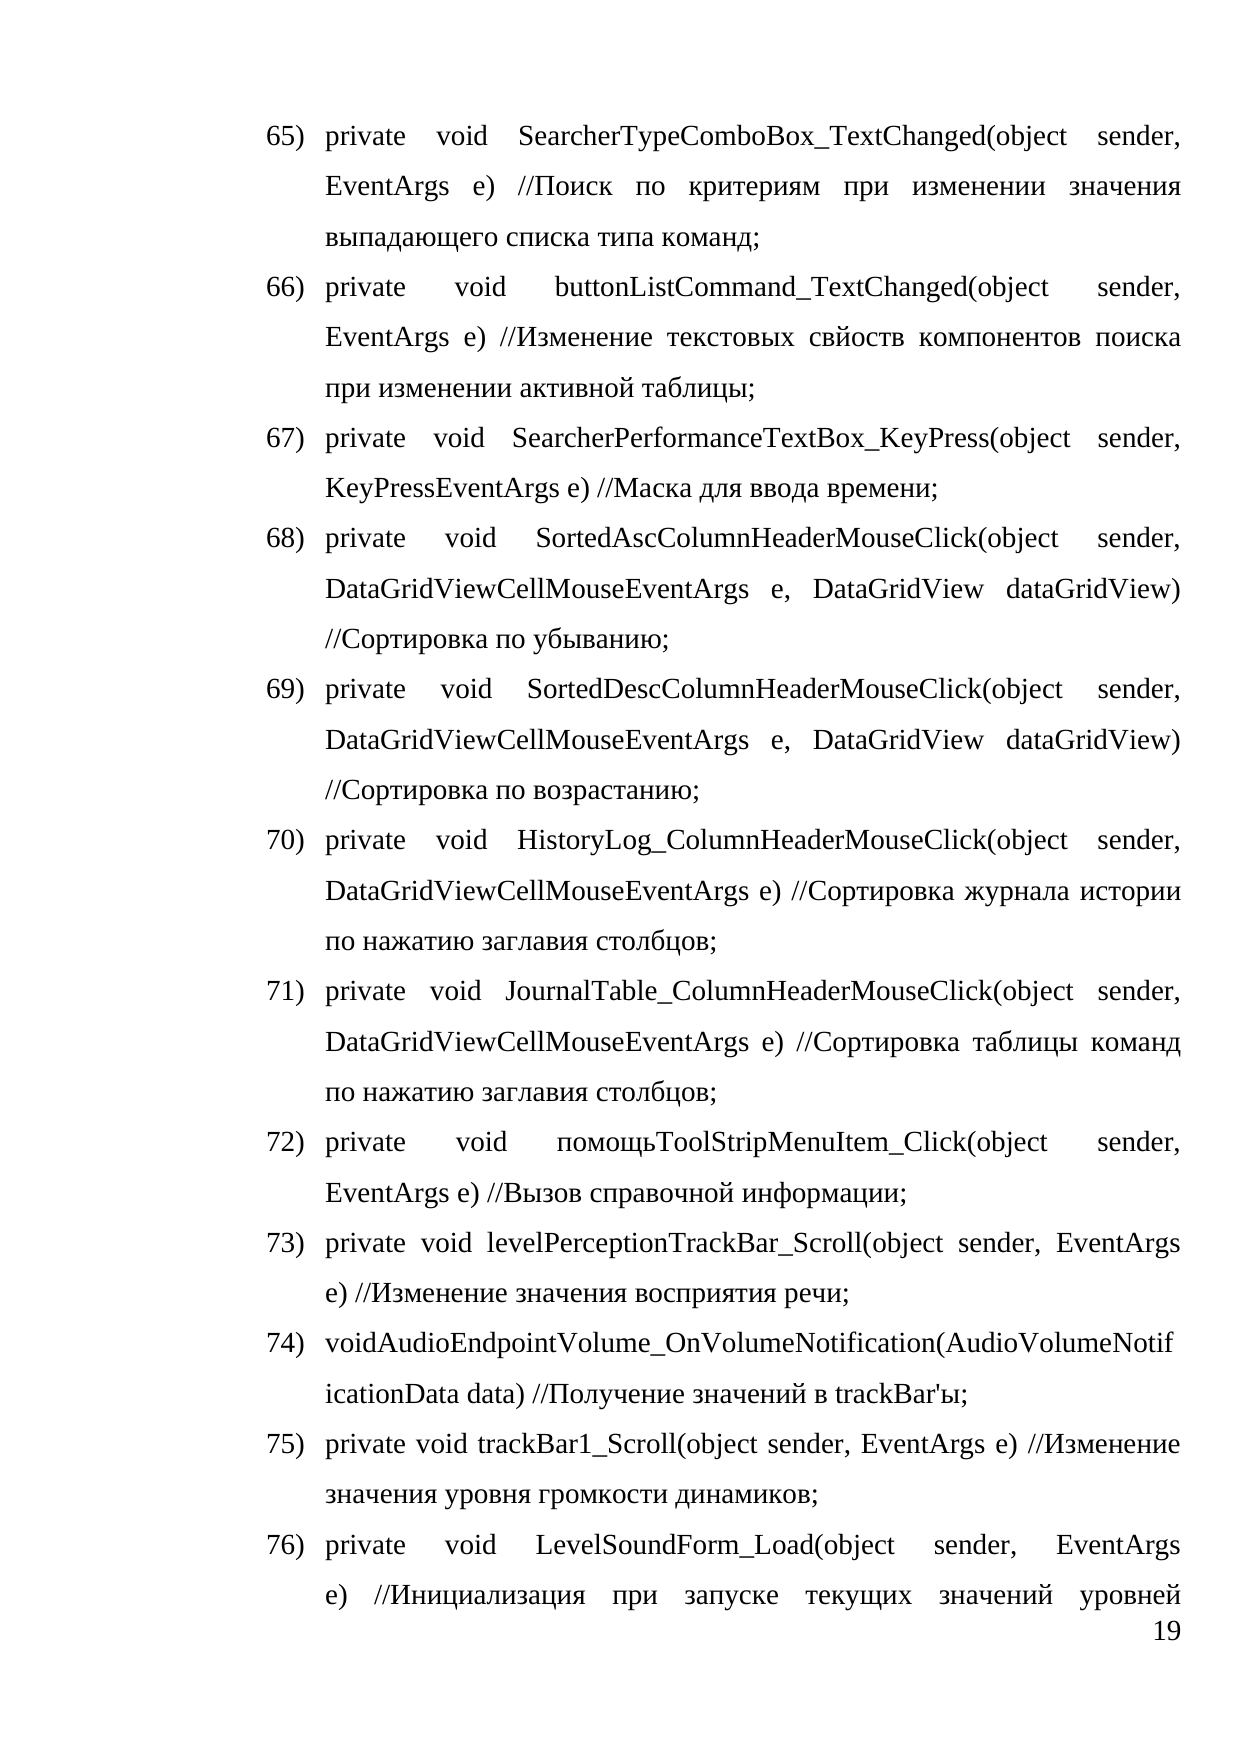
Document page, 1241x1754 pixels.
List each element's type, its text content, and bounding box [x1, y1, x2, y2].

list private void levelPerceptionTrackBar_Scroll(object sender, EventArgs e) //Изменение значения восприятия речи; [266, 1225, 1181, 1309]
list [266, 1527, 1181, 1611]
list private void SortedDescColumnHeaderMouseClick(object sender, DataGridViewCellMouseEventArgs e, DataGridView dataGridView) //Сортировка по возрастанию; [266, 672, 1181, 806]
list private void SearcherPerformanceTextBox_KeyPress(object sender, KeyPressEventArgs e) //Маска для ввода времени; [266, 420, 1181, 504]
list private void JournalTable_ColumnHeaderMouseClick(object sender, DataGridViewCellMouseEventArgs e) //Сортировка таблицы команд по нажатию заглавия столбцов; [266, 973, 1181, 1108]
list private void помощьToolStripMenuItem_Click(object sender, EventArgs e) //Вызов справочной информации; [266, 1124, 1181, 1208]
list voidAudioEndpointVolume_OnVolumeNotification(AudioVolumeNotificationData data) //Получение значений в trackBar'ы; [266, 1326, 1181, 1409]
list private void SearcherTypeComboBox_TextChanged(object sender, EventArgs e) //Поиск по критериям при изменении значения выпадающего списка типа команд; [266, 118, 1181, 252]
list private void buttonListCommand_TextChanged(object sender, EventArgs e) //Изменение текстовых свйоств компонентов поиска при изменении активной таблицы; [266, 269, 1181, 403]
list private void HistoryLog_ColumnHeaderMouseClick(object sender, DataGridViewCellMouseEventArgs e) //Сортировка журнала истории по нажатию заглавия столбцов; [266, 822, 1181, 957]
list private void SortedAscColumnHeaderMouseClick(object sender, DataGridViewCellMouseEventArgs e, DataGridView dataGridView) //Сортировка по убыванию; [266, 521, 1181, 655]
list private void trackBar1_Scroll(object sender, EventArgs e) //Изменение значения уровня громкости динамиков; [266, 1426, 1181, 1510]
